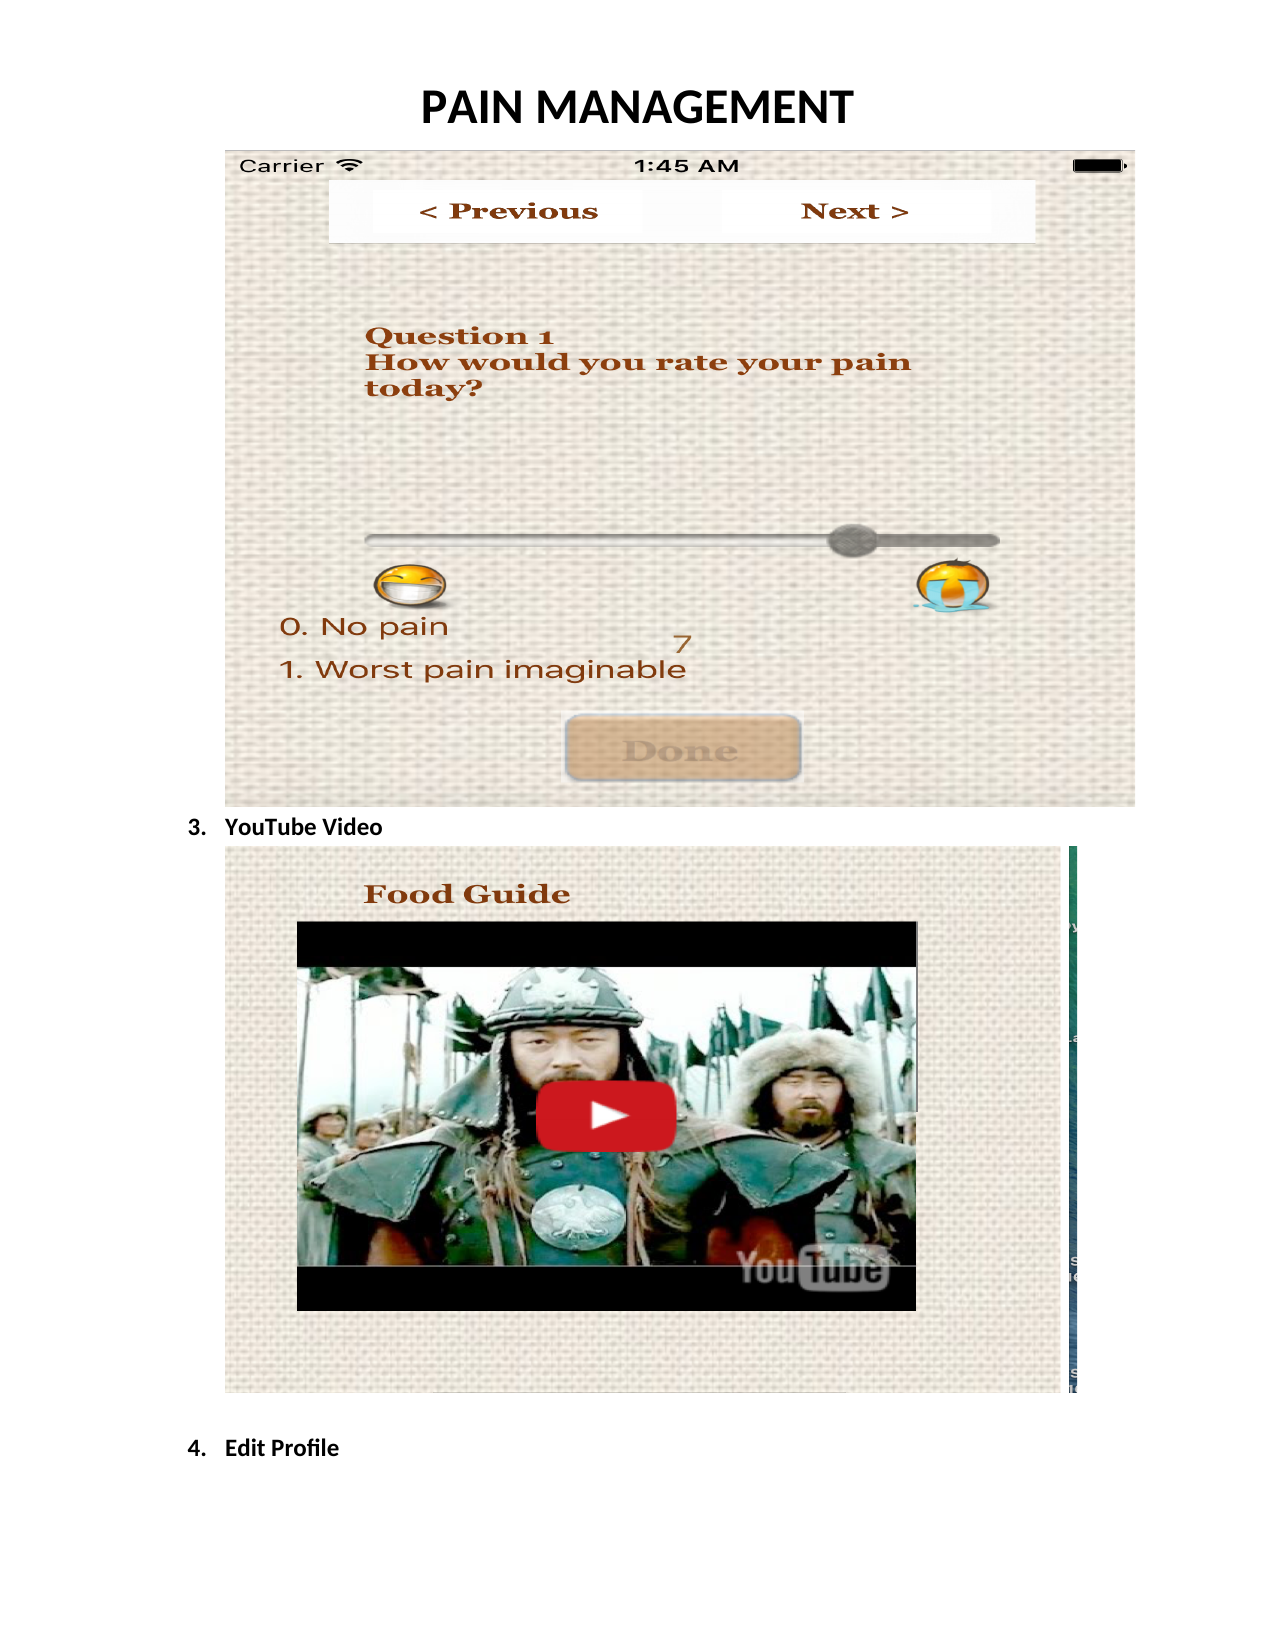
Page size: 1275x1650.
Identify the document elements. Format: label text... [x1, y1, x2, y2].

list Edit Profile [187, 1432, 1125, 1462]
picture [225, 150, 1136, 807]
list YouTube Video [187, 811, 1125, 842]
picture [225, 846, 1078, 1393]
